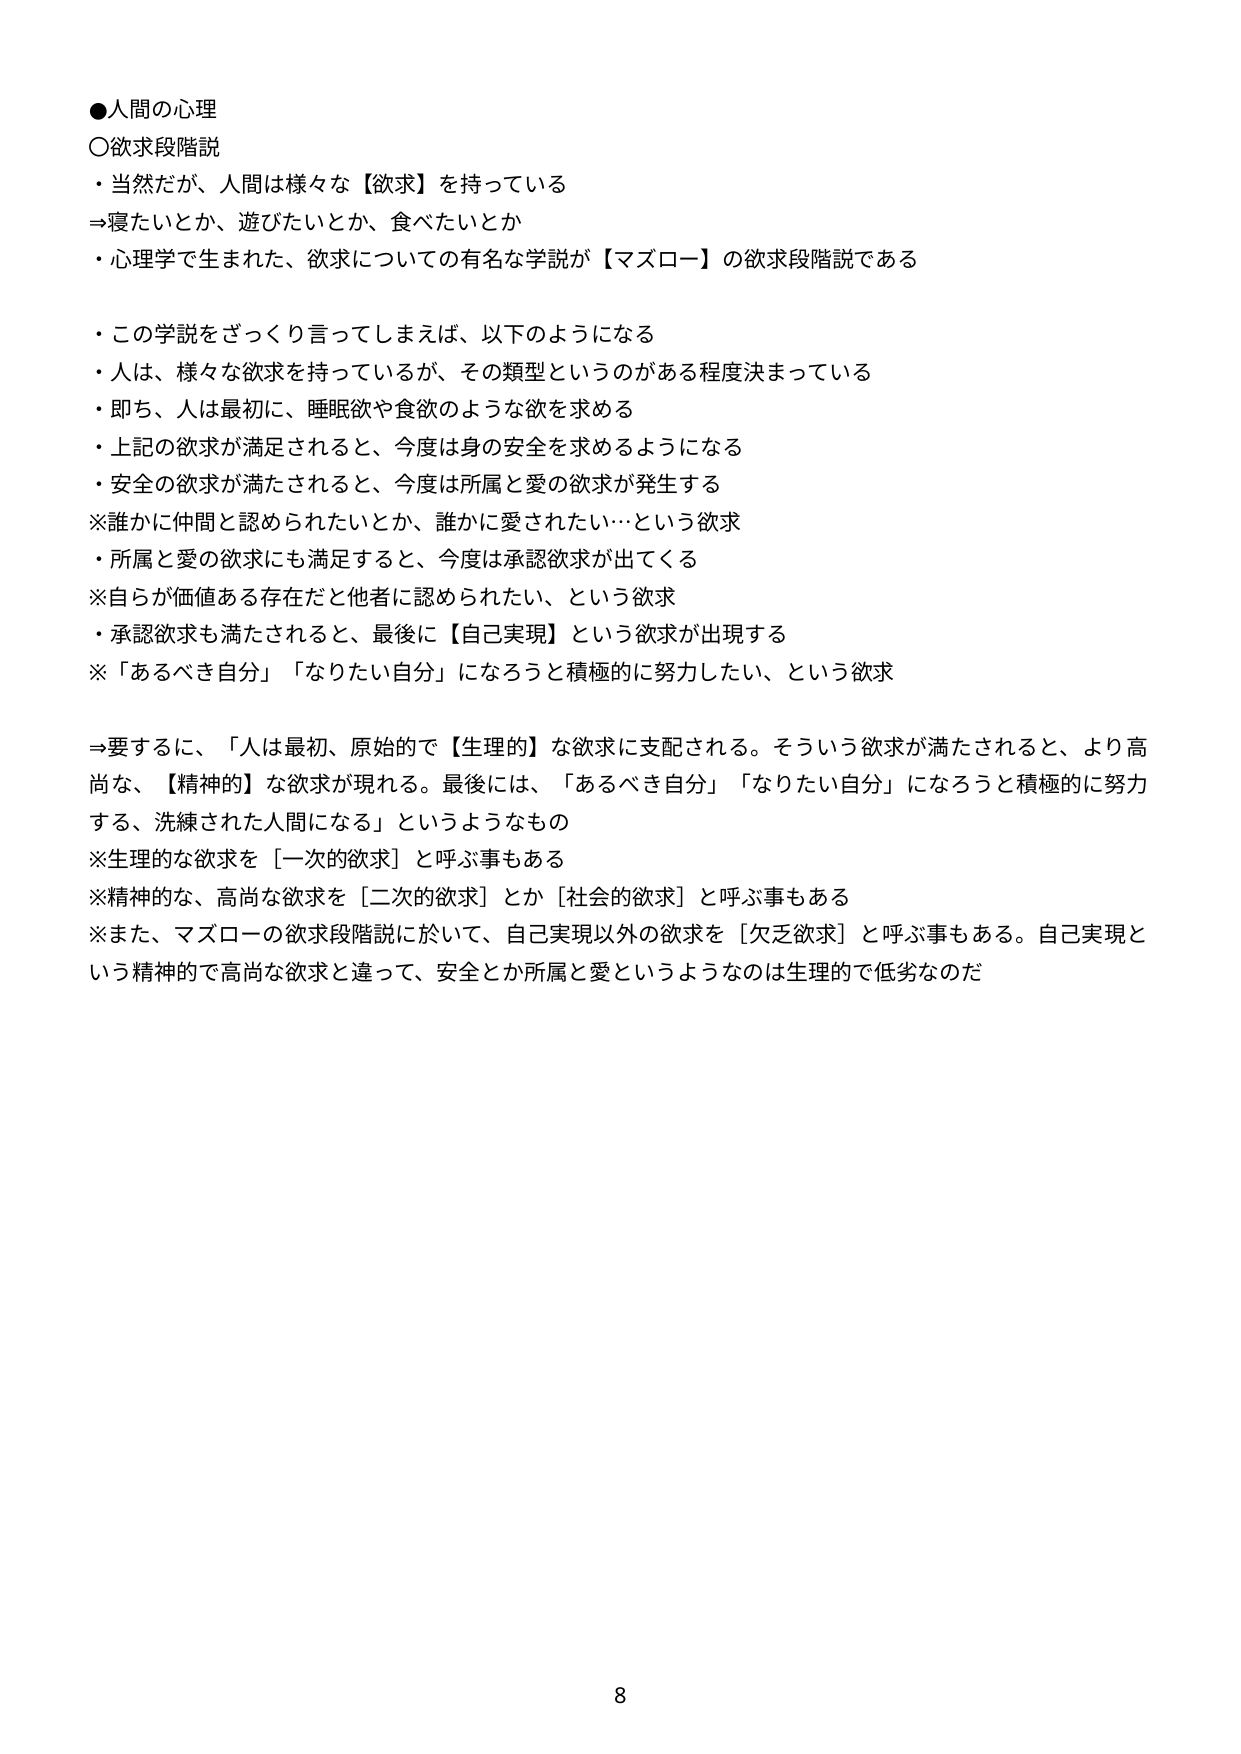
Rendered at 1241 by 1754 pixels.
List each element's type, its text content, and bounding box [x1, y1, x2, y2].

text ・即ち、人は最初に、睡眠欲や食欲のような欲を求める [89, 389, 1152, 427]
text ・承認欲求も満たされると、最後に【自己実現】という欲求が出現する [89, 614, 1152, 652]
text ・人は、様々な欲求を持っているが、その類型というのがある程度決まっている [89, 352, 1152, 389]
text ※生理的な欲求を［一次的欲求］と呼ぶ事もある [89, 839, 1152, 877]
text ・当然だが、人間は様々な【欲求】を持っている [89, 164, 1152, 202]
text ・所属と愛の欲求にも満足すると、今度は承認欲求が出てくる [89, 539, 1152, 577]
subtitle ●人間の心理 [89, 89, 1152, 127]
text ※「あるべき自分」「なりたい自分」になろうと積極的に努力したい、という欲求 [89, 652, 1152, 689]
text ・安全の欲求が満たされると、今度は所属と愛の欲求が発生する [89, 464, 1152, 502]
text ⇒寝たいとか、遊びたいとか、食べたいとか [89, 202, 1152, 239]
text ※誰かに仲間と認められたいとか、誰かに愛されたい…という欲求 [89, 502, 1152, 539]
text ⇒要するに、「人は最初、原始的で【生理的】な欲求に支配される。そういう欲求が満たされると、より高尚な、【精神的】な欲求が現れる。最後には、「あるべき自分」「なりたい自分」になろうと積極的に努力する、洗練された人間になる」というようなもの [89, 727, 1152, 839]
text ※また、マズローの欲求段階説に於いて、自己実現以外の欲求を［欠乏欲求］と呼ぶ事もある。自己実現という精神的で高尚な欲求と違って、安全とか所属と愛というようなのは生理的で低劣なのだ [89, 914, 1152, 989]
text ・上記の欲求が満足されると、今度は身の安全を求めるようになる [89, 427, 1152, 464]
text ・心理学で生まれた、欲求についての有名な学説が【マズロー】の欲求段階説である [89, 239, 1152, 277]
text ※自らが価値ある存在だと他者に認められたい、という欲求 [89, 577, 1152, 614]
text ※精神的な、高尚な欲求を［二次的欲求］とか［社会的欲求］と呼ぶ事もある [89, 877, 1152, 914]
text ・この学説をざっくり言ってしまえば、以下のようになる [89, 314, 1152, 352]
subtitle 〇欲求段階説 [89, 127, 1152, 164]
